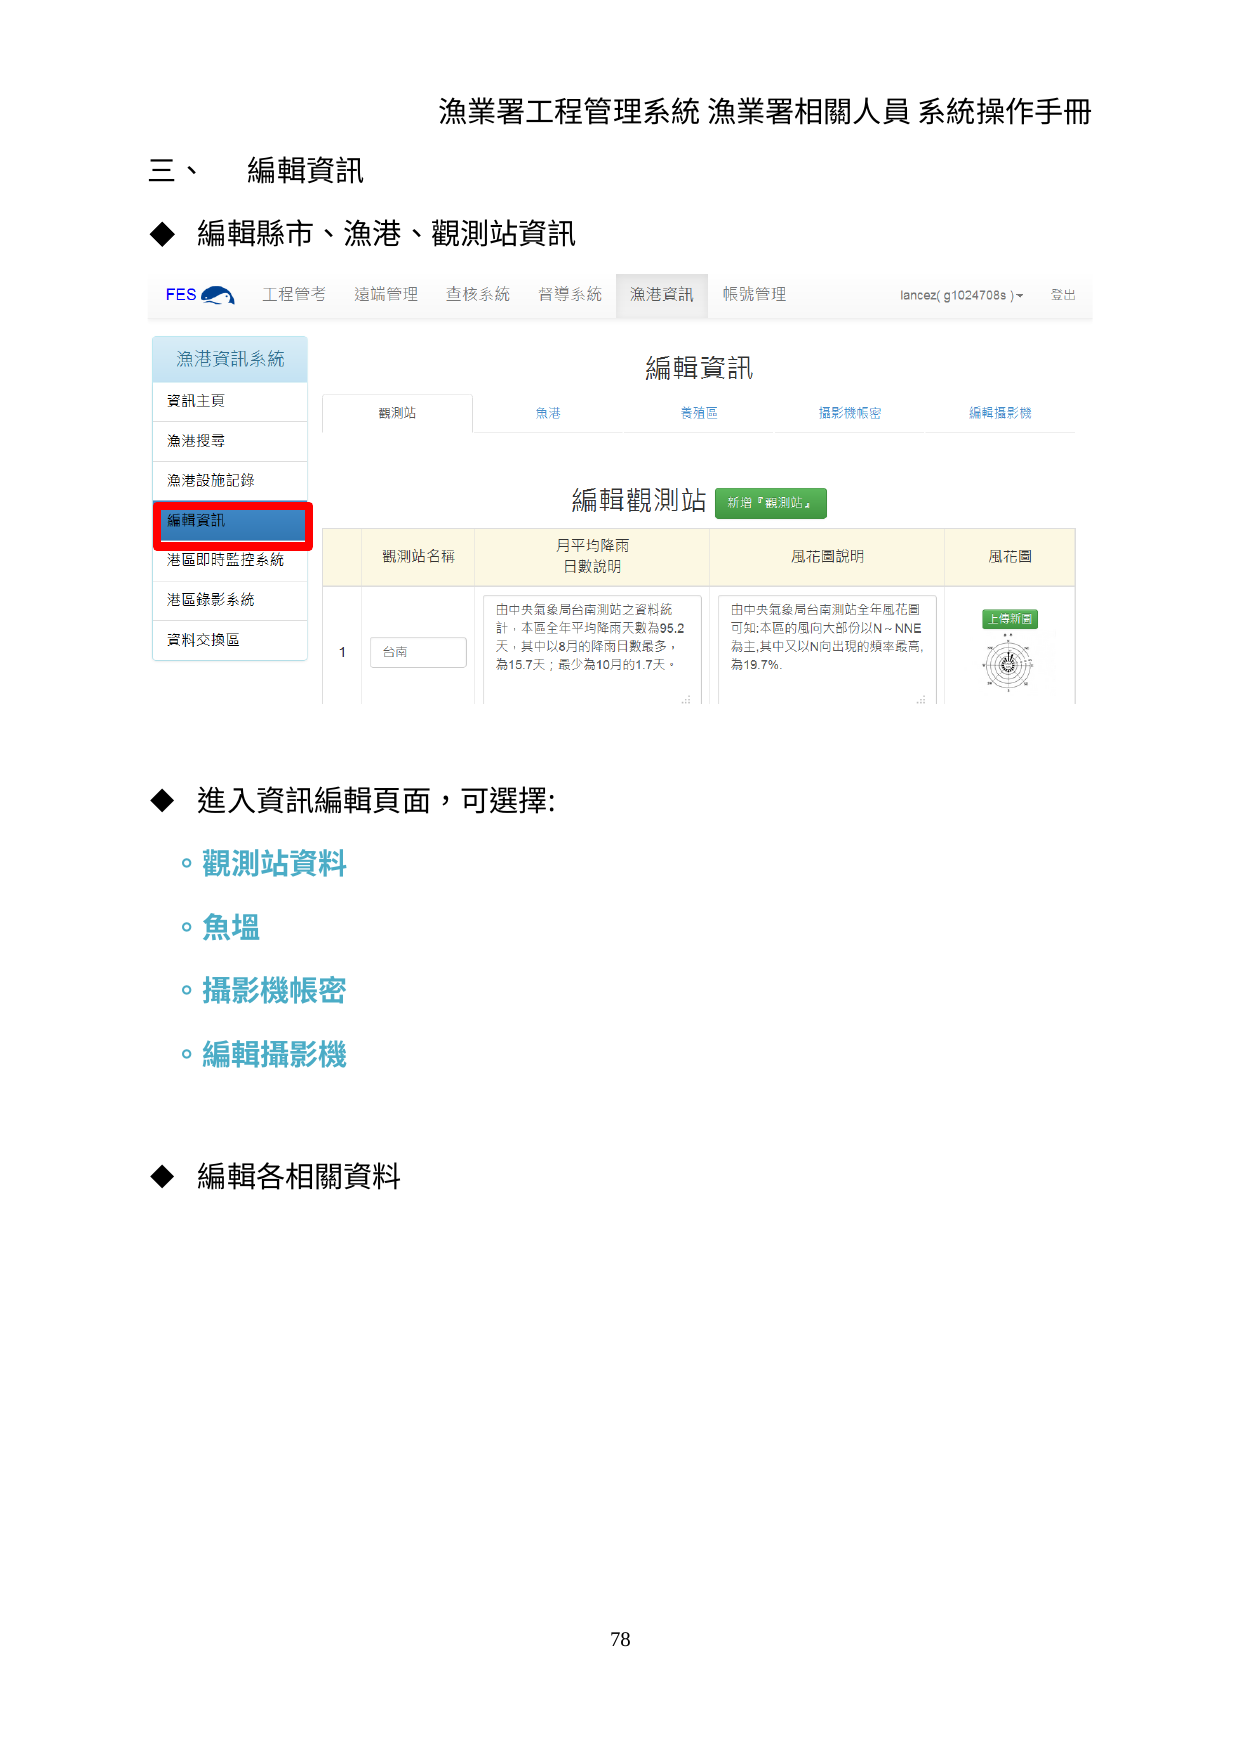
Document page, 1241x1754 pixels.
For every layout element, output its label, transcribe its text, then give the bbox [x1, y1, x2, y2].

list 編輯各相關資料 [148, 1154, 1092, 1196]
text 。觀測站資料 [173, 841, 1092, 883]
text 。魚塭 [173, 904, 1092, 946]
list 進入資訊編輯頁面，可選擇: [148, 777, 1092, 819]
list 編輯資訊 [148, 147, 1092, 190]
text 。攝影機帳密 [173, 968, 1092, 1010]
text 。編輯攝影機 [173, 1031, 1092, 1073]
picture [147, 274, 1093, 704]
list 編輯縣市、漁港、觀測站資訊 [148, 211, 1092, 253]
